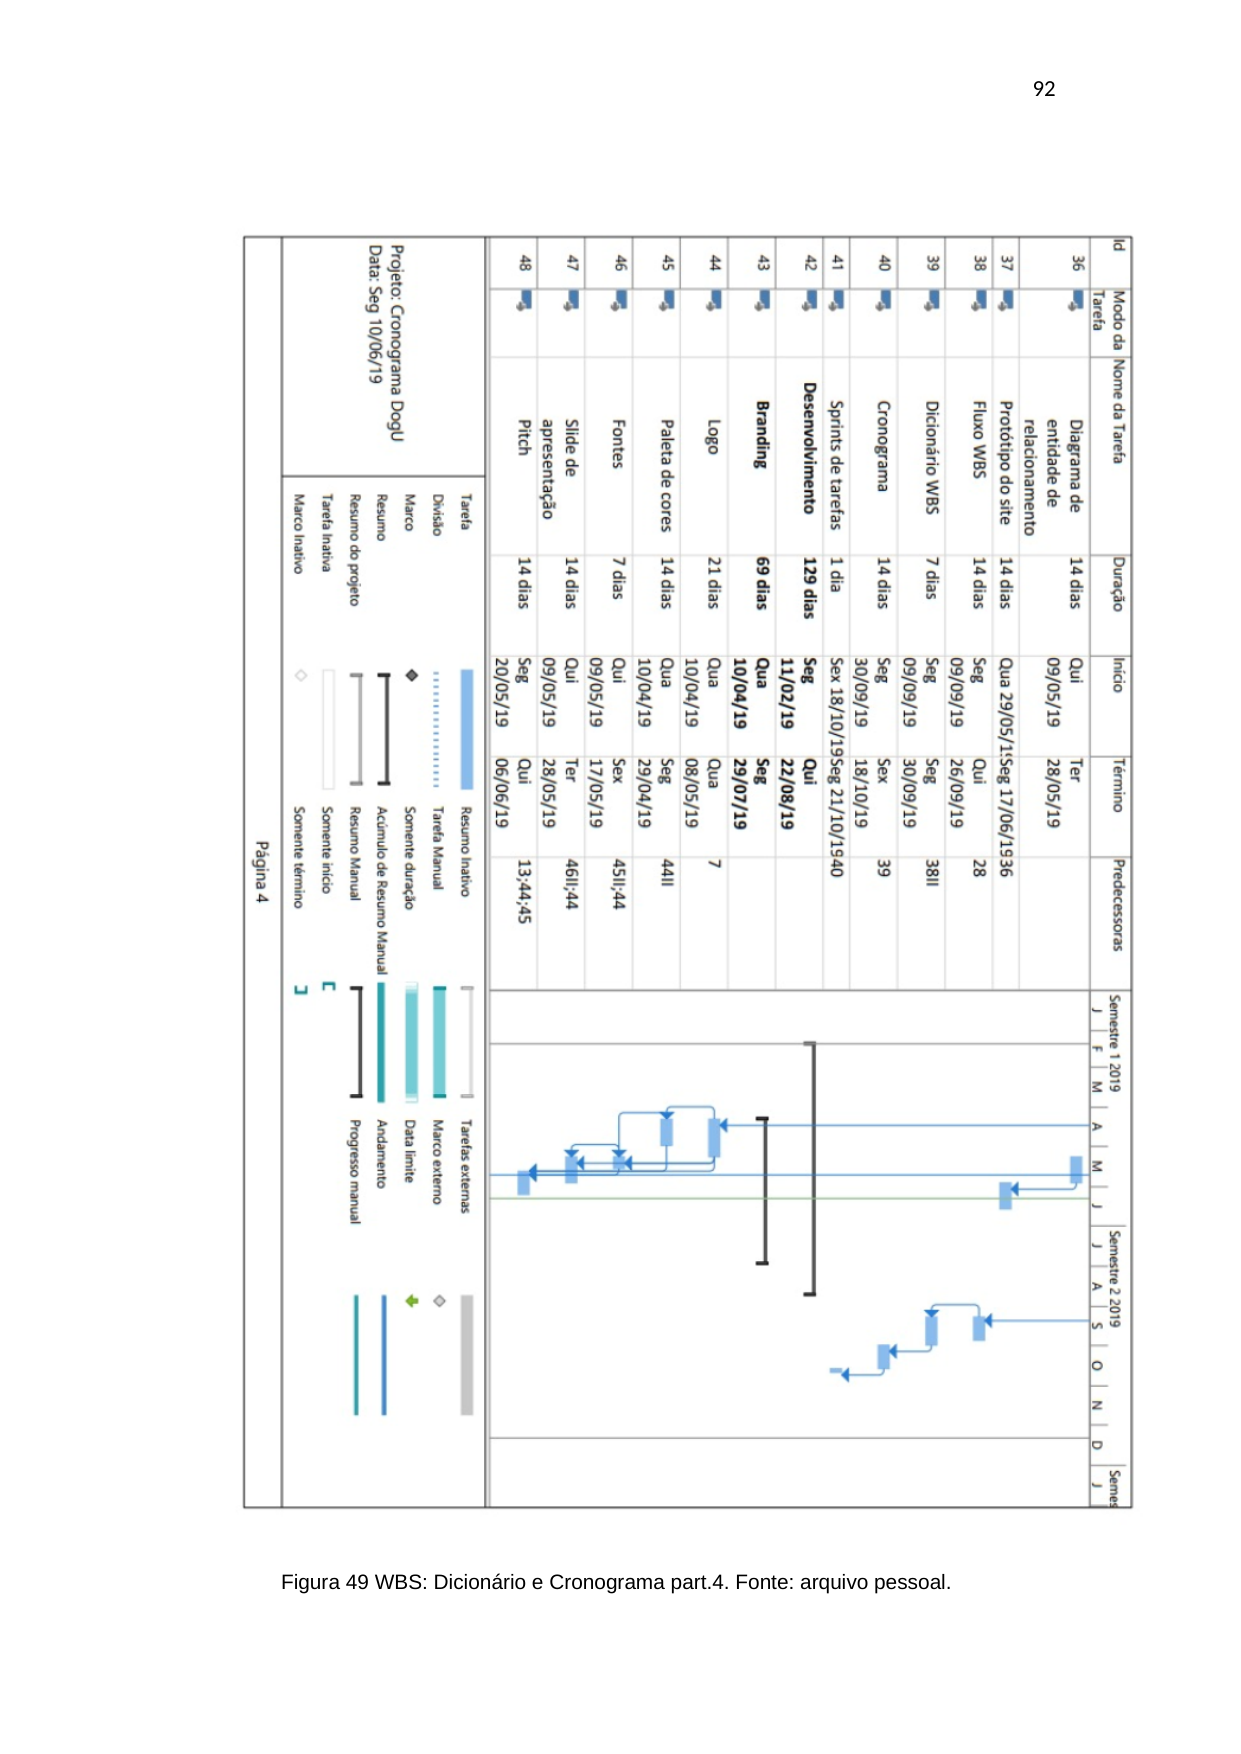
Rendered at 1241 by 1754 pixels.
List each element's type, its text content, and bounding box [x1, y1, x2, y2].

text Figura 49 WBS: Dicionário e Cronograma part.4. Fonte: arquivo pessoal. [177, 1570, 1056, 1594]
picture [184, 179, 1191, 1566]
